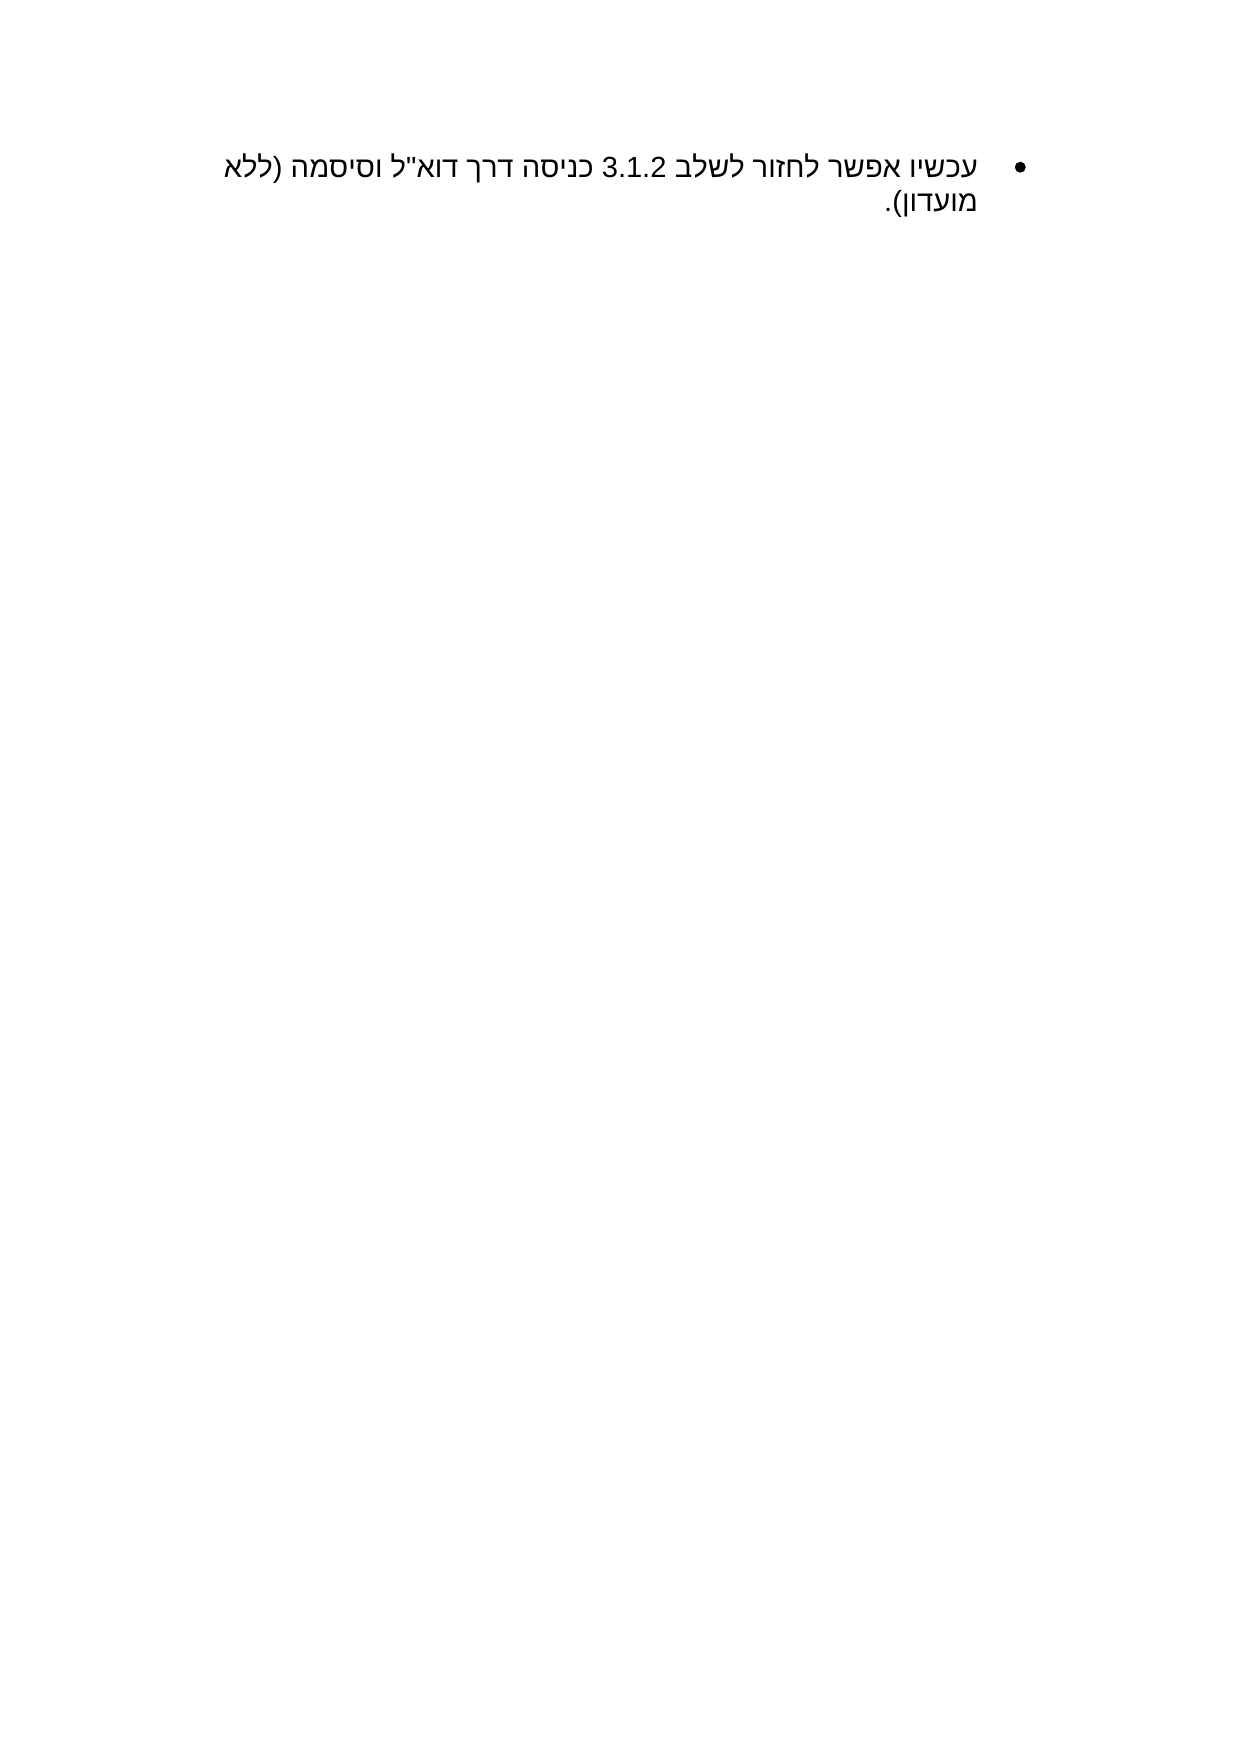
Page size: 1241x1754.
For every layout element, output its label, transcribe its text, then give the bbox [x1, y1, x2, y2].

list עכשיו אפשר לחזור לשלב 3.1.2 כניסה דרך דוא"ל וסיסמה (ללא מועדון). [150, 150, 1015, 217]
